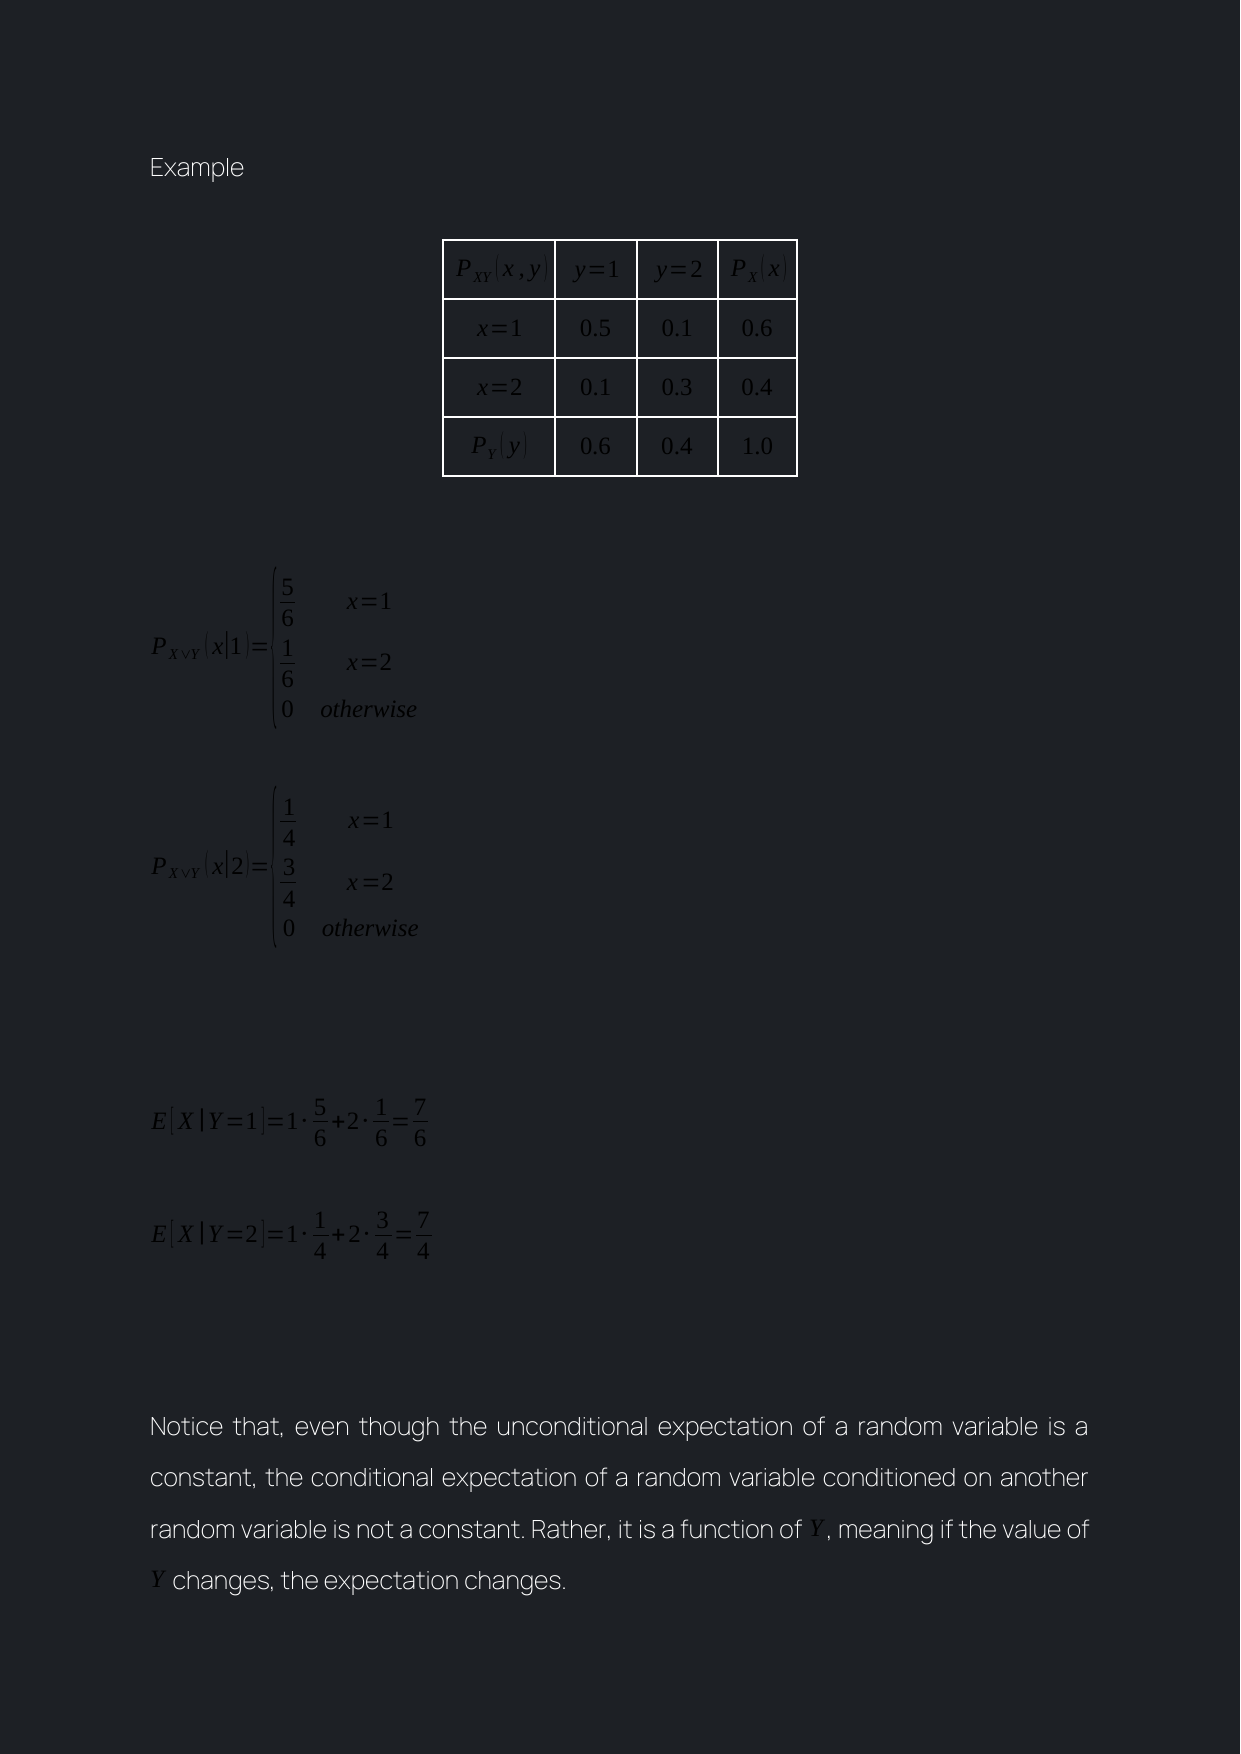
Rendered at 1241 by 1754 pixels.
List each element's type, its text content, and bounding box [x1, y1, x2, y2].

table_cell [638, 359, 717, 416]
table_cell [556, 418, 636, 475]
text Notice that, even though the unconditional expectation of a random variable is a constant, the conditional expectation of a random variable conditioned on another random variable is not a constant. Rather, it is a function of , meaning if the value of changes, the expectation changes. [150, 1409, 1090, 1597]
text Example [150, 150, 1090, 184]
table_cell [444, 300, 554, 357]
table_cell [638, 300, 717, 357]
table_cell [444, 418, 554, 475]
table_cell [719, 418, 796, 475]
table_cell [556, 359, 636, 416]
table_cell [444, 359, 554, 416]
table_cell [556, 300, 636, 357]
table_header [556, 241, 636, 298]
table_cell [719, 300, 796, 357]
table_header [719, 241, 796, 298]
table_header [638, 241, 717, 298]
table_cell [719, 359, 796, 416]
table_cell [638, 418, 717, 475]
table_header [444, 241, 554, 298]
